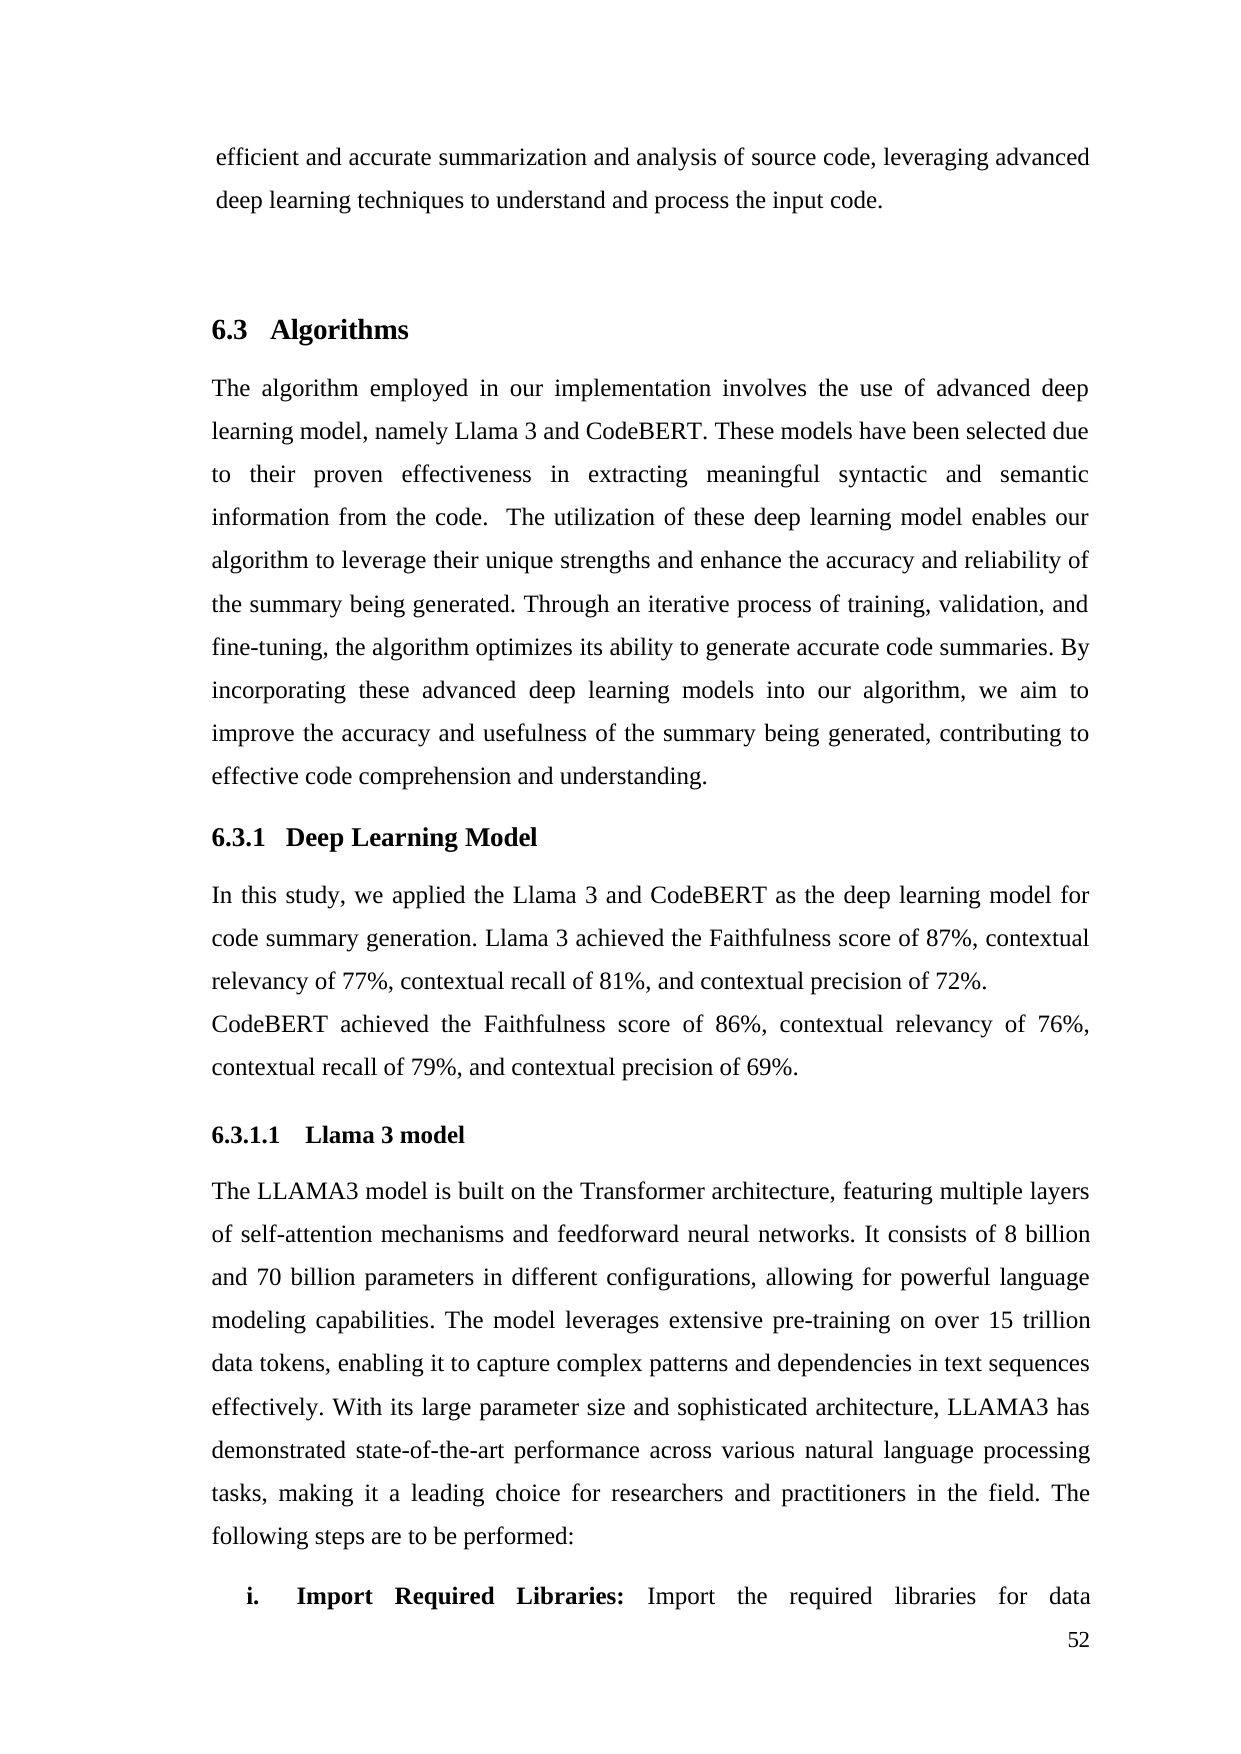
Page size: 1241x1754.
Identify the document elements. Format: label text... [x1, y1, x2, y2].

text The algorithm employed in our implementation involves the use of advanced deep learning model, namely Llama 3 and CodeBERT. These models have been selected due to their proven effectiveness in extracting meaningful syntactic and semantic information from the code. The utilization of these deep learning model enables our algorithm to leverage their unique strengths and enhance the accuracy and reliability of the summary being generated. Through an iterative process of training, validation, and fine-tuning, the algorithm optimizes its ability to generate accurate code summaries. By incorporating these advanced deep learning models into our algorithm, we aim to improve the accuracy and usefulness of the summary being generated, contributing to effective code comprehension and understanding. [211, 373, 1090, 790]
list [246, 1581, 1091, 1610]
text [216, 142, 1091, 213]
subtitle Deep Learning Model [211, 821, 1153, 852]
subtitle Llama 3 model [211, 1120, 1153, 1149]
text The LLAMA3 model is built on the Transformer architecture, featuring multiple layers of self-attention mechanisms and feedforward neural networks. It consists of 8 billion and 70 billion parameters in different configurations, allowing for powerful language modeling capabilities. The model leverages extensive pre-training on over 15 trillion data tokens, enabling it to capture complex patterns and dependencies in text sequences effectively. With its large parameter size and sophisticated architecture, LLAMA3 has demonstrated state-of-the-art performance across various natural language processing tasks, making it a leading choice for researchers and practitioners in the field. The following steps are to be performed: [211, 1176, 1091, 1550]
text In this study, we applied the Llama 3 and CodeBERT as the deep learning model for code summary generation. Llama 3 achieved the Faithfulness score of 87%, contextual relevancy of 77%, contextual recall of 81%, and contextual precision of 72%. [211, 880, 1091, 995]
subtitle Algorithms [211, 312, 1153, 346]
text CodeBERT achieved the Faithfulness score of 86%, contextual relevancy of 76%, contextual recall of 79%, and contextual precision of 69%. [211, 1009, 1091, 1081]
